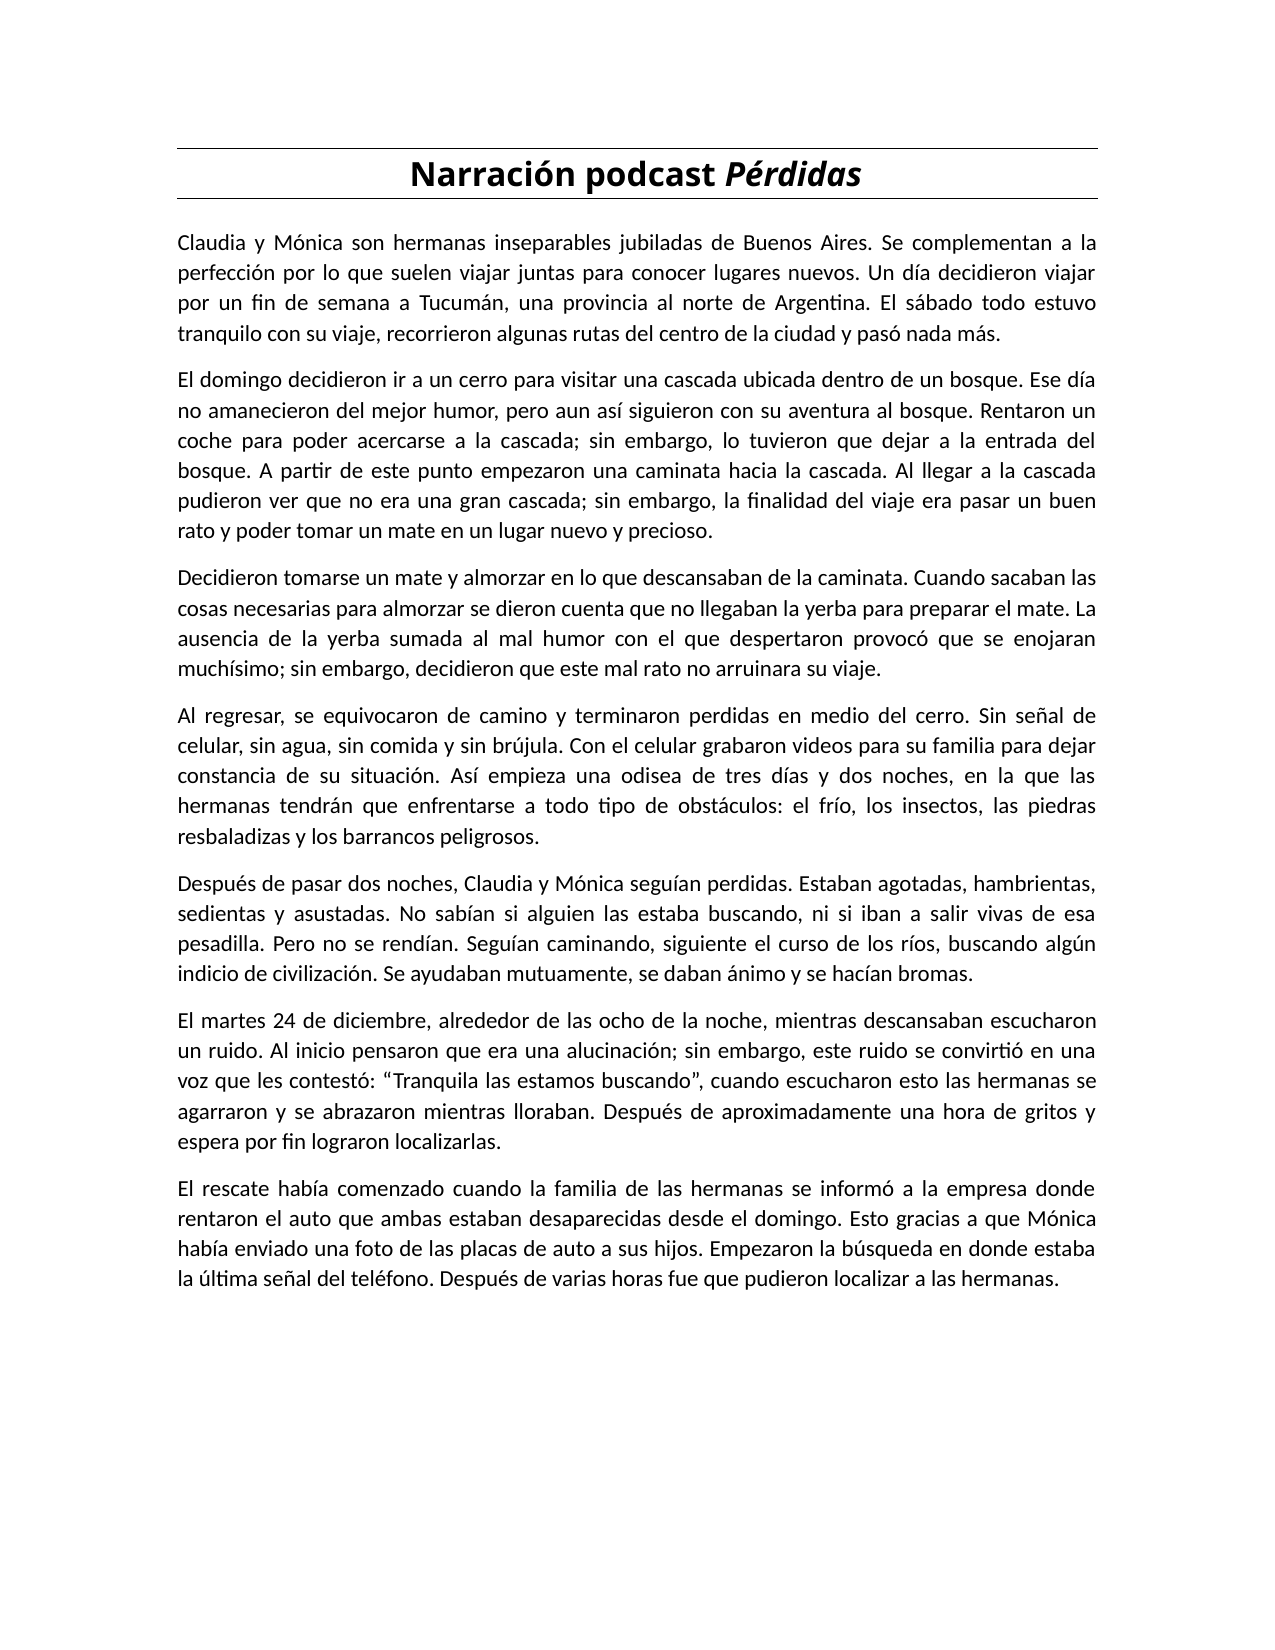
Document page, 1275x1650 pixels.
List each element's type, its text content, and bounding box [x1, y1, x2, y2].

text El martes 24 de diciembre, alrededor de las ocho de la noche, mientras descansaban escucharon un ruido. Al inicio pensaron que era una alucinación; sin embargo, este ruido se convirtió en una voz que les contestó: “Tranquila las estamos buscando”, cuando escucharon esto las hermanas se agarraron y se abrazaron mientras lloraban. Después de aproximadamente una hora de gritos y espera por fin lograron localizarlas. [177, 1006, 1098, 1155]
text Al regresar, se equivocaron de camino y terminaron perdidas en medio del cerro. Sin señal de celular, sin agua, sin comida y sin brújula. Con el celular grabaron videos para su familia para dejar constancia de su situación. Así empieza una odisea de tres días y dos noches, en la que las hermanas tendrán que enfrentarse a todo tipo de obstáculos: el frío, los insectos, las piedras resbaladizas y los barrancos peligrosos. [177, 701, 1098, 850]
text El domingo decidieron ir a un cerro para visitar una cascada ubicada dentro de un bosque. Ese día no amanecieron del mejor humor, pero aun así siguieron con su aventura al bosque. Rentaron un coche para poder acercarse a la cascada; sin embargo, lo tuvieron que dejar a la entrada del bosque. A partir de este punto empezaron una caminata hacia la cascada. Al llegar a la cascada pudieron ver que no era una gran cascada; sin embargo, la finalidad del viaje era pasar un buen rato y poder tomar un mate en un lugar nuevo y precioso. [177, 366, 1098, 544]
subtitle Narración podcast Pérdidas [177, 149, 1098, 198]
text Decidieron tomarse un mate y almorzar en lo que descansaban de la caminata. Cuando sacaban las cosas necesarias para almorzar se dieron cuenta que no llegaban la yerba para preparar el mate. La ausencia de la yerba sumada al mal humor con el que despertaron provocó que se enojaran muchísimo; sin embargo, decidieron que este mal rato no arruinara su viaje. [177, 563, 1098, 682]
text Claudia y Mónica son hermanas inseparables jubiladas de Buenos Aires. Se complementan a la perfección por lo que suelen viajar juntas para conocer lugares nuevos. Un día decidieron viajar por un fin de semana a Tucumán, una provincia al norte de Argentina. El sábado todo estuvo tranquilo con su viaje, recorrieron algunas rutas del centro de la ciudad y pasó nada más. [177, 228, 1098, 347]
text El rescate había comenzado cuando la familia de las hermanas se informó a la empresa donde rentaron el auto que ambas estaban desaparecidas desde el domingo. Esto gracias a que Mónica había enviado una foto de las placas de auto a sus hijos. Empezaron la búsqueda en donde estaba la última señal del teléfono. Después de varias horas fue que pudieron localizar a las hermanas. [177, 1174, 1098, 1292]
text Después de pasar dos noches, Claudia y Mónica seguían perdidas. Estaban agotadas, hambrientas, sedientas y asustadas. No sabían si alguien las estaba buscando, ni si iban a salir vivas de esa pesadilla. Pero no se rendían. Seguían caminando, siguiente el curso de los ríos, buscando algún indicio de civilización. Se ayudaban mutuamente, se daban ánimo y se hacían bromas. [177, 869, 1098, 987]
